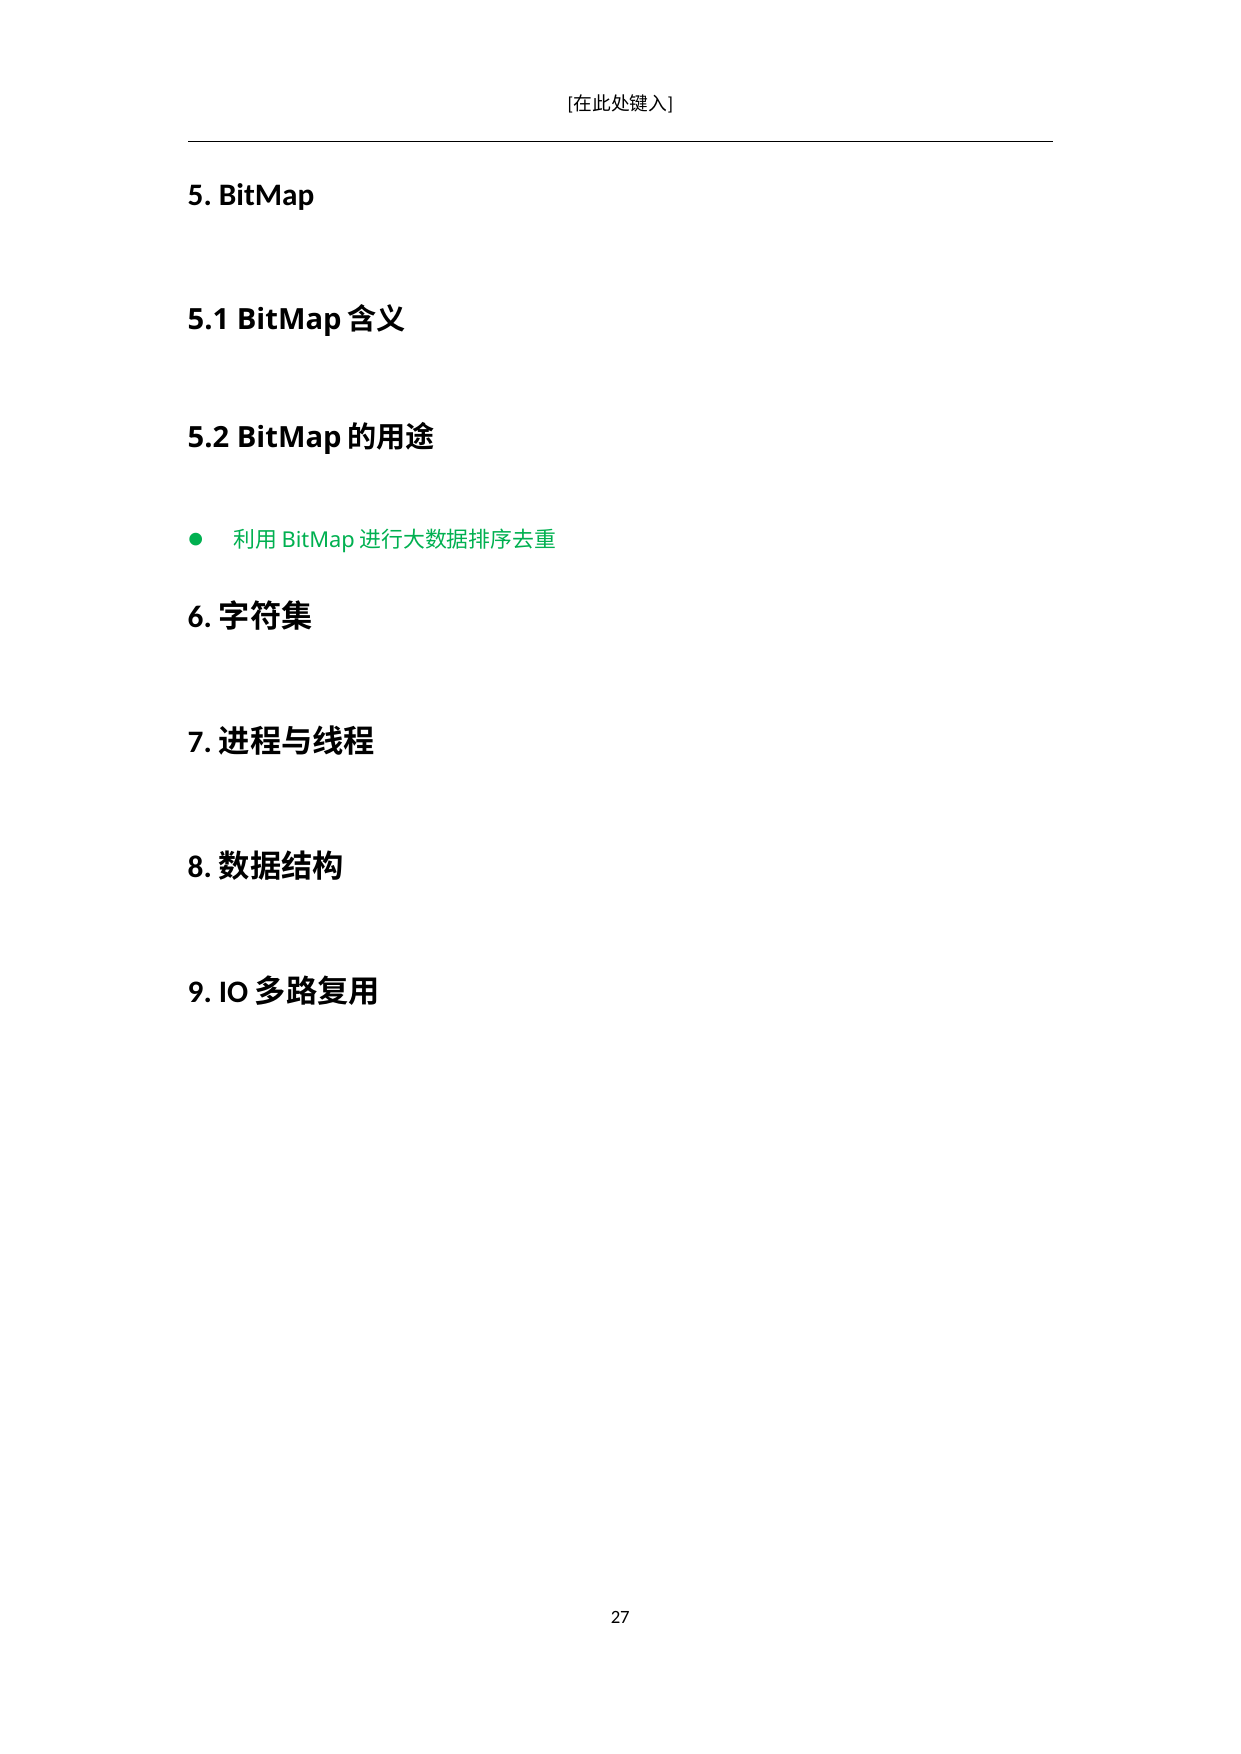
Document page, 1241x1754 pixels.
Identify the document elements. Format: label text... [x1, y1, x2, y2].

subtitle 5.2 BitMap的用途 [187, 403, 1053, 468]
subtitle 5. BitMap [187, 162, 1053, 227]
subtitle 5.1 BitMap含义 [187, 284, 1053, 349]
subtitle 9. IO多路复用 [187, 956, 1053, 1021]
subtitle 7. 进程与线程 [187, 706, 1053, 771]
subtitle 8. 数据结构 [187, 831, 1053, 896]
subtitle 6. 字符集 [187, 581, 1053, 646]
list 利用BitMap进行大数据排序去重 [187, 522, 1053, 554]
